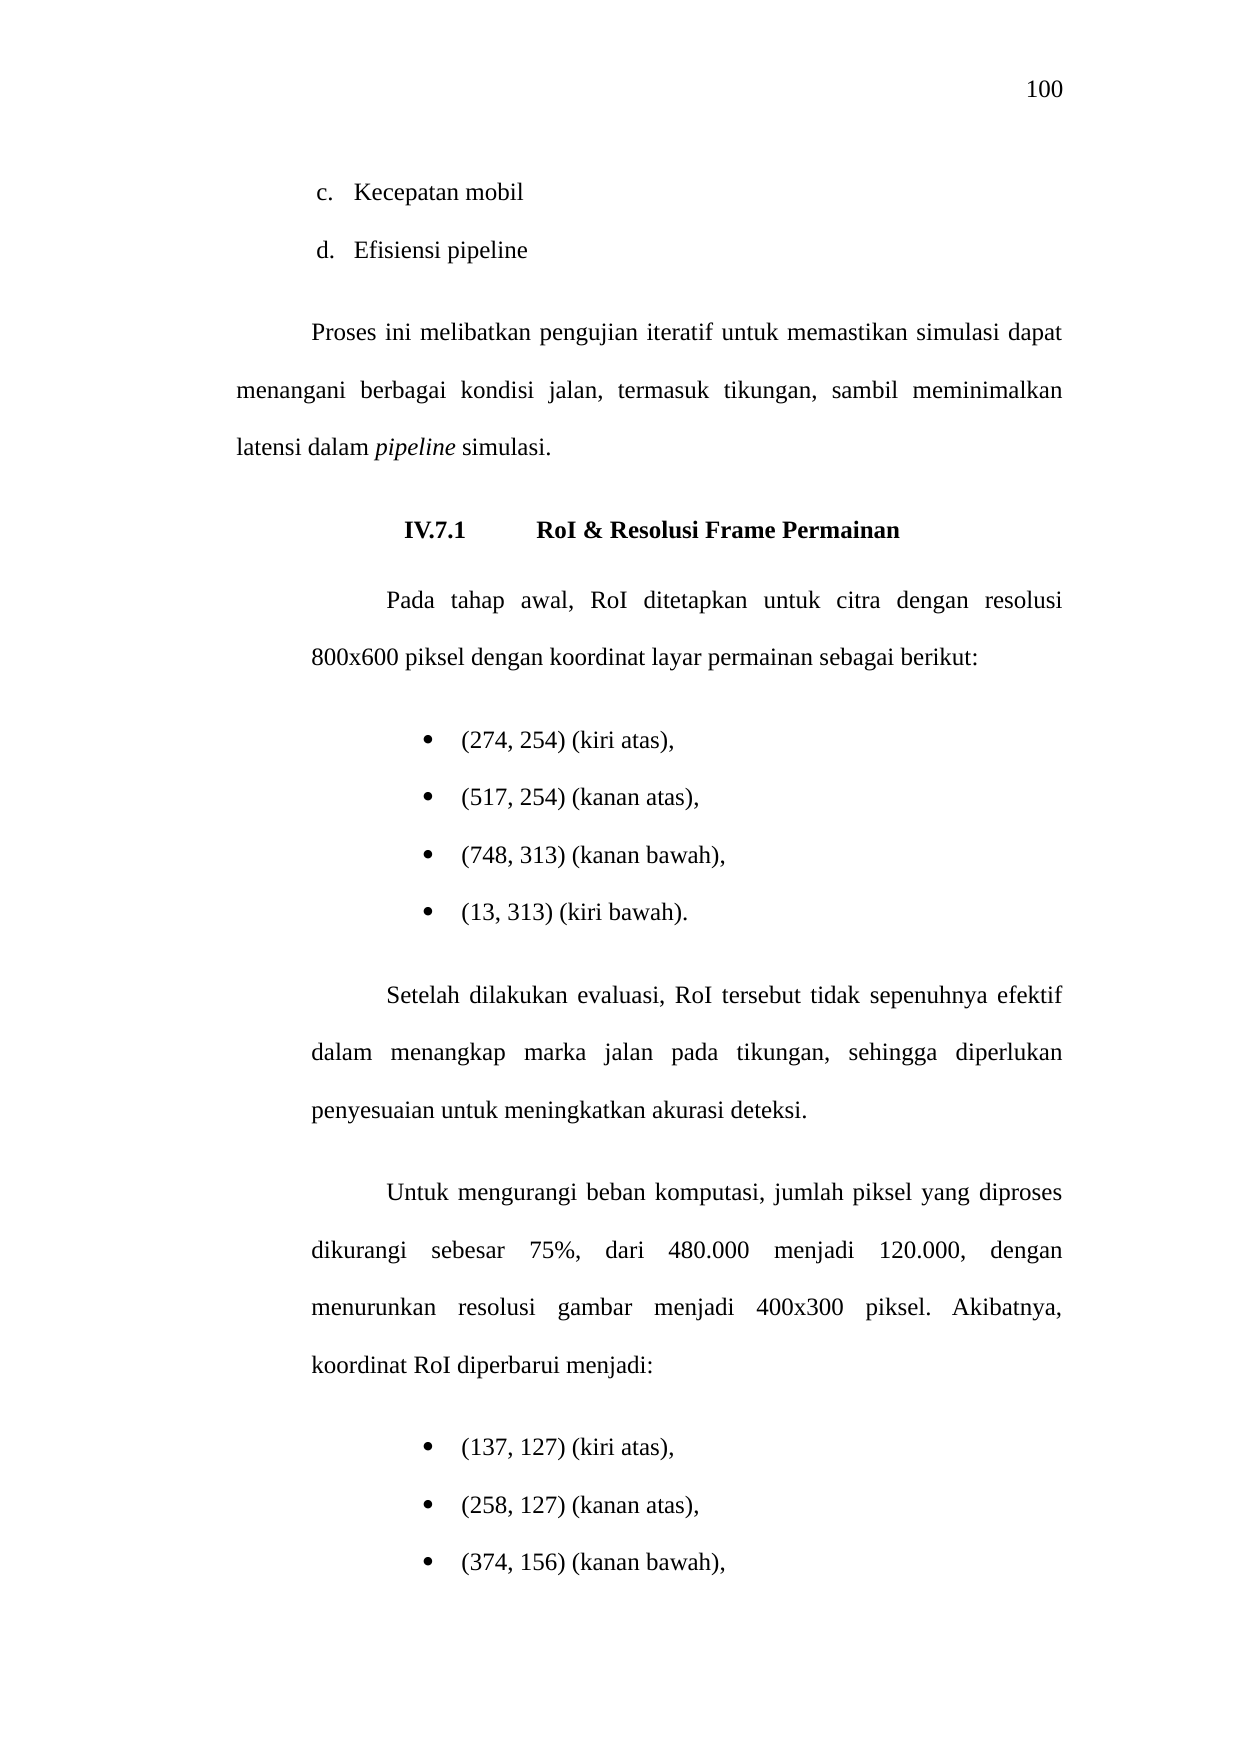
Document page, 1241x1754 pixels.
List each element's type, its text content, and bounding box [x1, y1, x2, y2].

list (258, 127) (kanan atas), [424, 1490, 1063, 1518]
list Efisiensi pipeline [316, 235, 1063, 263]
text Untuk mengurangi beban komputasi, jumlah piksel yang diproses dikurangi sebesar 75%, dari 480.000 menjadi 120.000, dengan menurunkan resolusi gambar menjadi 400x300 piksel. Akibatnya, koordinat RoI diperbarui menjadi: [311, 1177, 1063, 1378]
list (748, 313) (kanan bawah), [424, 840, 1063, 868]
list (374, 156) (kanan bawah), [424, 1547, 1063, 1576]
text Pada tahap awal, RoI ditetapkan untuk citra dengan resolusi 800x600 piksel dengan koordinat layar permainan sebagai berikut: [311, 585, 1063, 671]
list (137, 127) (kiri atas), [424, 1432, 1063, 1461]
list (274, 254) (kiri atas), [424, 725, 1063, 753]
text Setelah dilakukan evaluasi, RoI tersebut tidak sepenuhnya efektif dalam menangkap marka jalan pada tikungan, sehingga diperlukan penyesuaian untuk meningkatkan akurasi deteksi. [311, 980, 1063, 1123]
list (517, 254) (kanan atas), [424, 782, 1063, 811]
text Proses ini melibatkan pengujian iteratif untuk memastikan simulasi dapat menangani berbagai kondisi jalan, termasuk tikungan, sambil meminimalkan latensi dalam pipeline simulasi. [236, 317, 1063, 461]
list (13, 313) (kiri bawah). [424, 897, 1063, 926]
list Kecepatan mobil [316, 177, 1063, 206]
subtitle RoI & Resolusi Frame Permainan [329, 515, 1063, 543]
